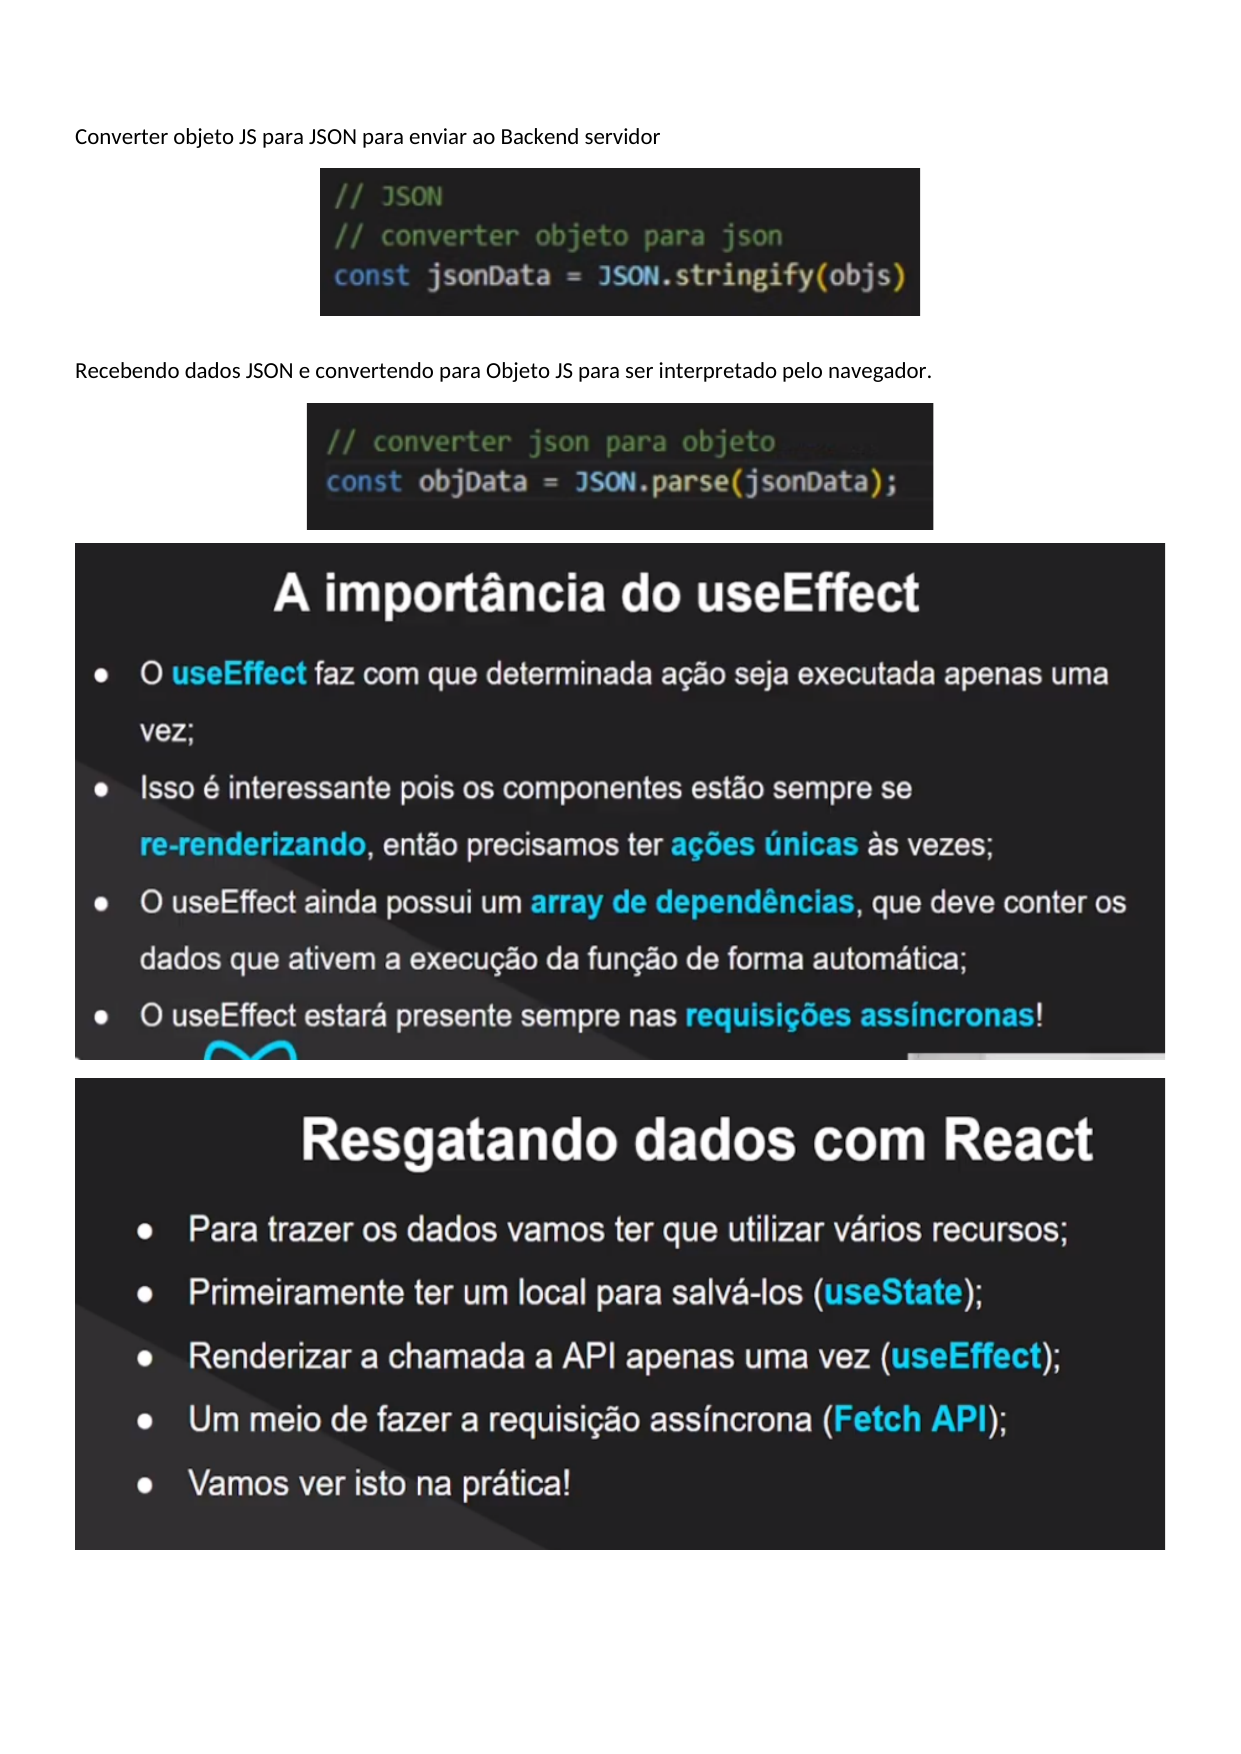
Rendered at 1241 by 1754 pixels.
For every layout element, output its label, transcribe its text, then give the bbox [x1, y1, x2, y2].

picture [306, 403, 934, 530]
text Recebendo dados JSON e convertendo para Objeto JS para ser interpretado pelo navegador. [75, 356, 1165, 384]
picture [320, 168, 921, 316]
text Converter objeto JS para JSON para enviar ao Backend servidor [75, 122, 1165, 150]
picture [75, 543, 1166, 1060]
picture [75, 1078, 1166, 1550]
